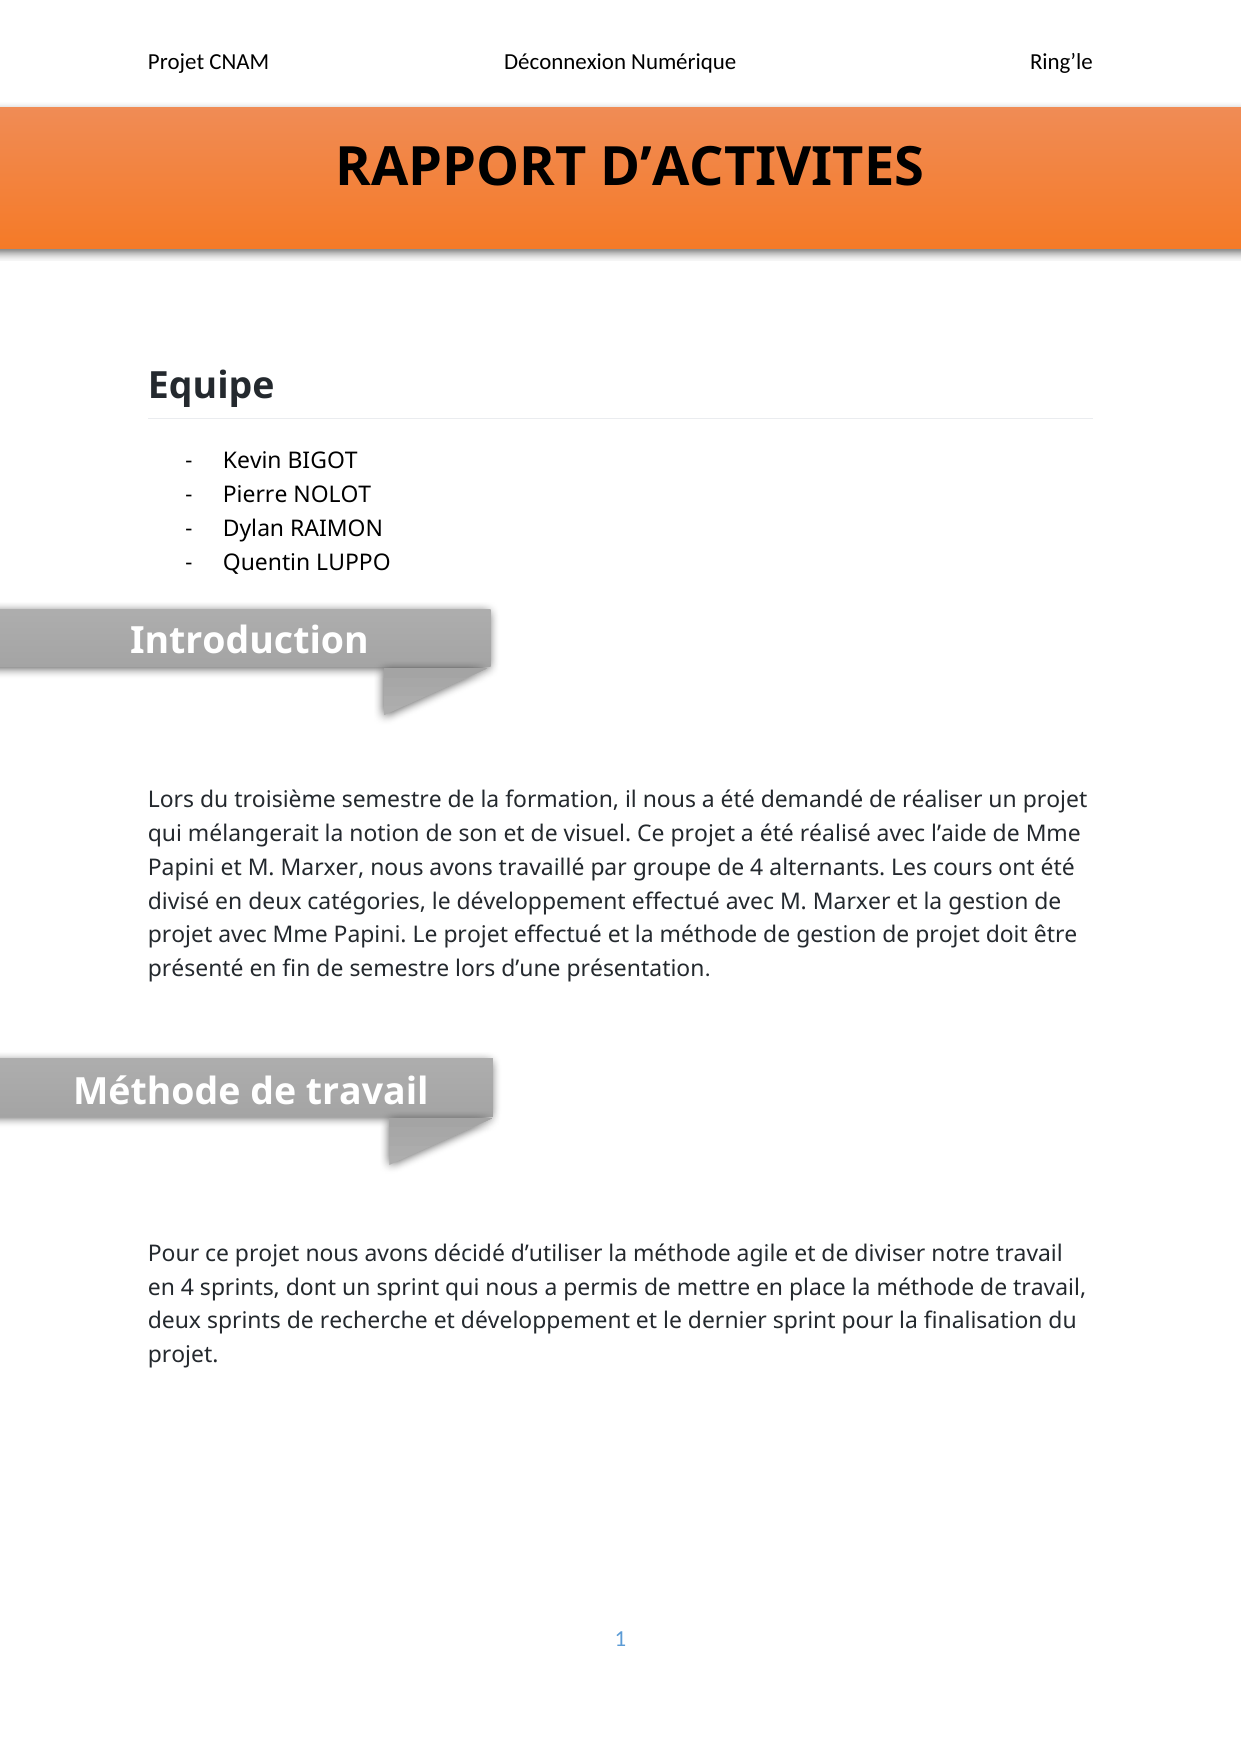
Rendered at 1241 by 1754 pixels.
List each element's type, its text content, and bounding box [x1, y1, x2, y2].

text Pour ce projet nous avons décidé d’utiliser la méthode agile et de diviser notre travail en 4 sprints, dont un sprint qui nous a permis de mettre en place la méthode de travail, deux sprints de recherche et développement et le dernier sprint pour la finalisation du projet. [148, 1237, 1093, 1369]
text Lors du troisième semestre de la formation, il nous a été demandé de réaliser un projet qui mélangerait la notion de son et de visuel. Ce projet a été réalisé avec l’aide de Mme Papini et M. Marxer, nous avons travaillé par groupe de 4 alternants. Les cours ont été divisé en deux catégories, le développement effectué avec M. Marxer et la gestion de projet avec Mme Papini. Le projet effectué et la méthode de gestion de projet doit être présenté en fin de semestre lors d’une présentation. [148, 783, 1093, 983]
list Quentin LUPPO [185, 546, 1093, 577]
list Kevin BIGOT [185, 444, 1093, 476]
list Pierre NOLOT [185, 478, 1093, 509]
text Equipe [148, 358, 1093, 418]
list Dylan RAIMON [185, 512, 1093, 543]
